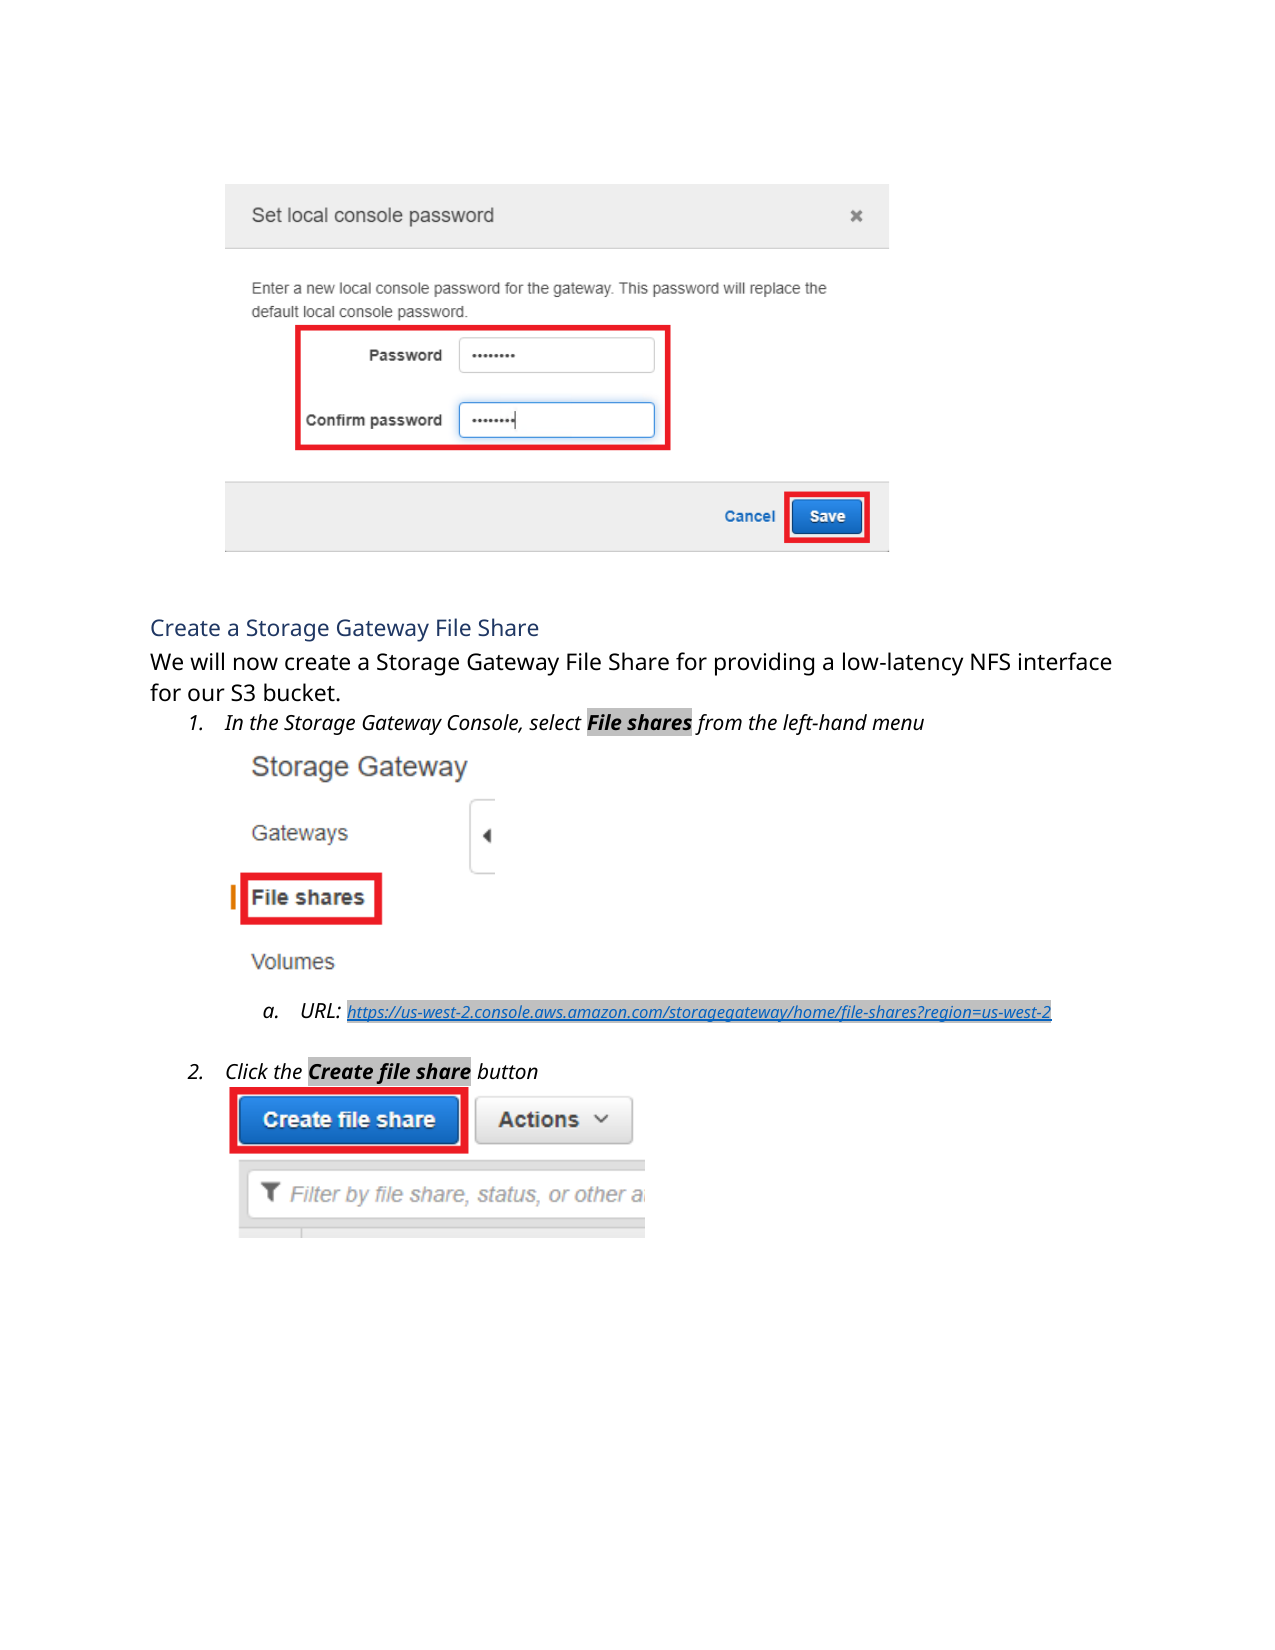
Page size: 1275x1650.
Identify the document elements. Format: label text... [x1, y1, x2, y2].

subtitle Create a Storage Gateway File Share [150, 612, 1125, 643]
list URL: https://us-west-2.console.aws.amazon.com/storagegateway/home/file-shares?region=us-west-2 [262, 996, 1125, 1055]
picture [225, 738, 495, 994]
picture [225, 184, 890, 552]
text We will now create a Storage Gateway File Share for providing a low-latency NFS interface for our S3 bucket. [150, 646, 1125, 708]
picture [225, 1087, 645, 1238]
